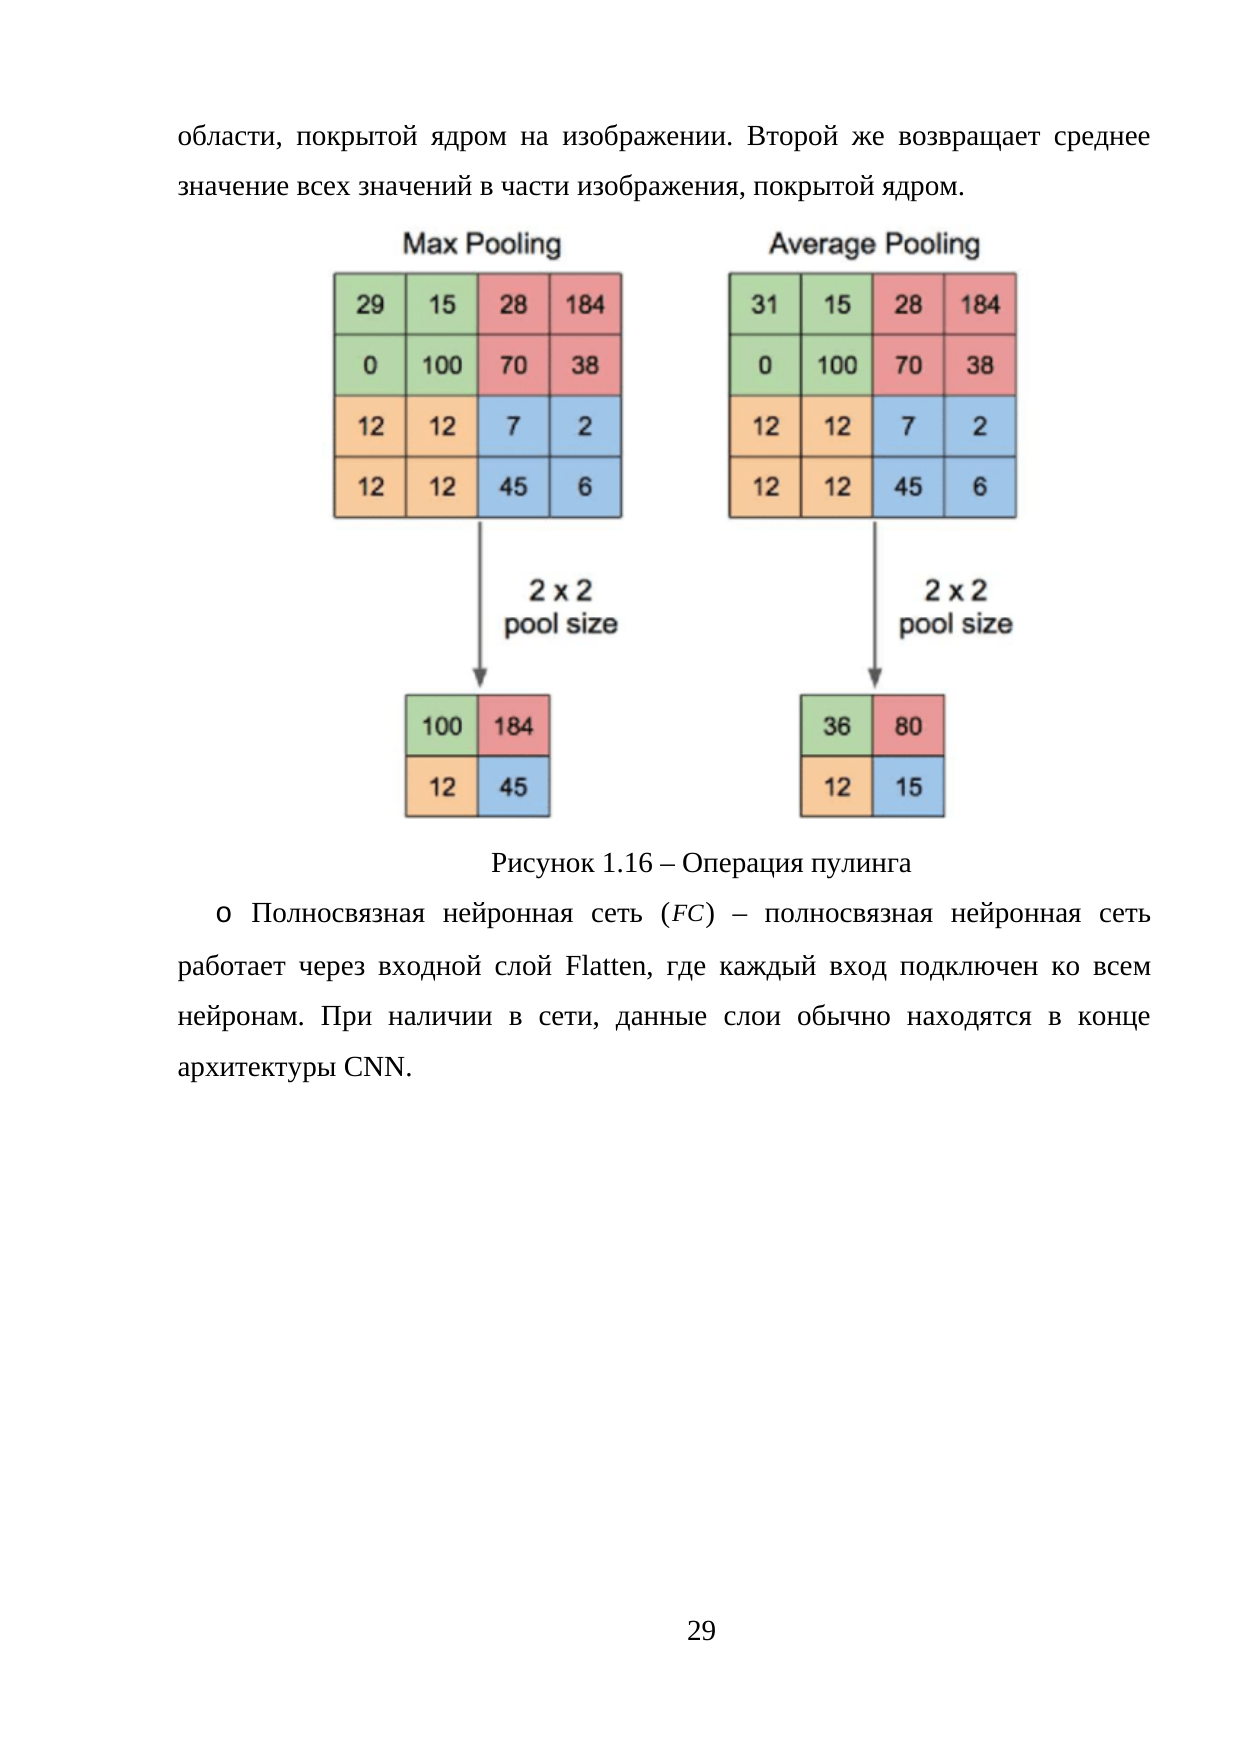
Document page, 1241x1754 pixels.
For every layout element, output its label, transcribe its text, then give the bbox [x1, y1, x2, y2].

picture [309, 218, 1058, 829]
text Рисунок 1.16 – Операция пулинга [177, 845, 1152, 878]
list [177, 118, 1152, 202]
list Полносвязная нейронная сеть () – полносвязная нейронная сеть работает через входной слой Flatten, где каждый вход подключен ко всем нейронам. При наличии в сети, данные слои обычно находятся в конце архитектуры CNN. [177, 895, 1152, 1082]
